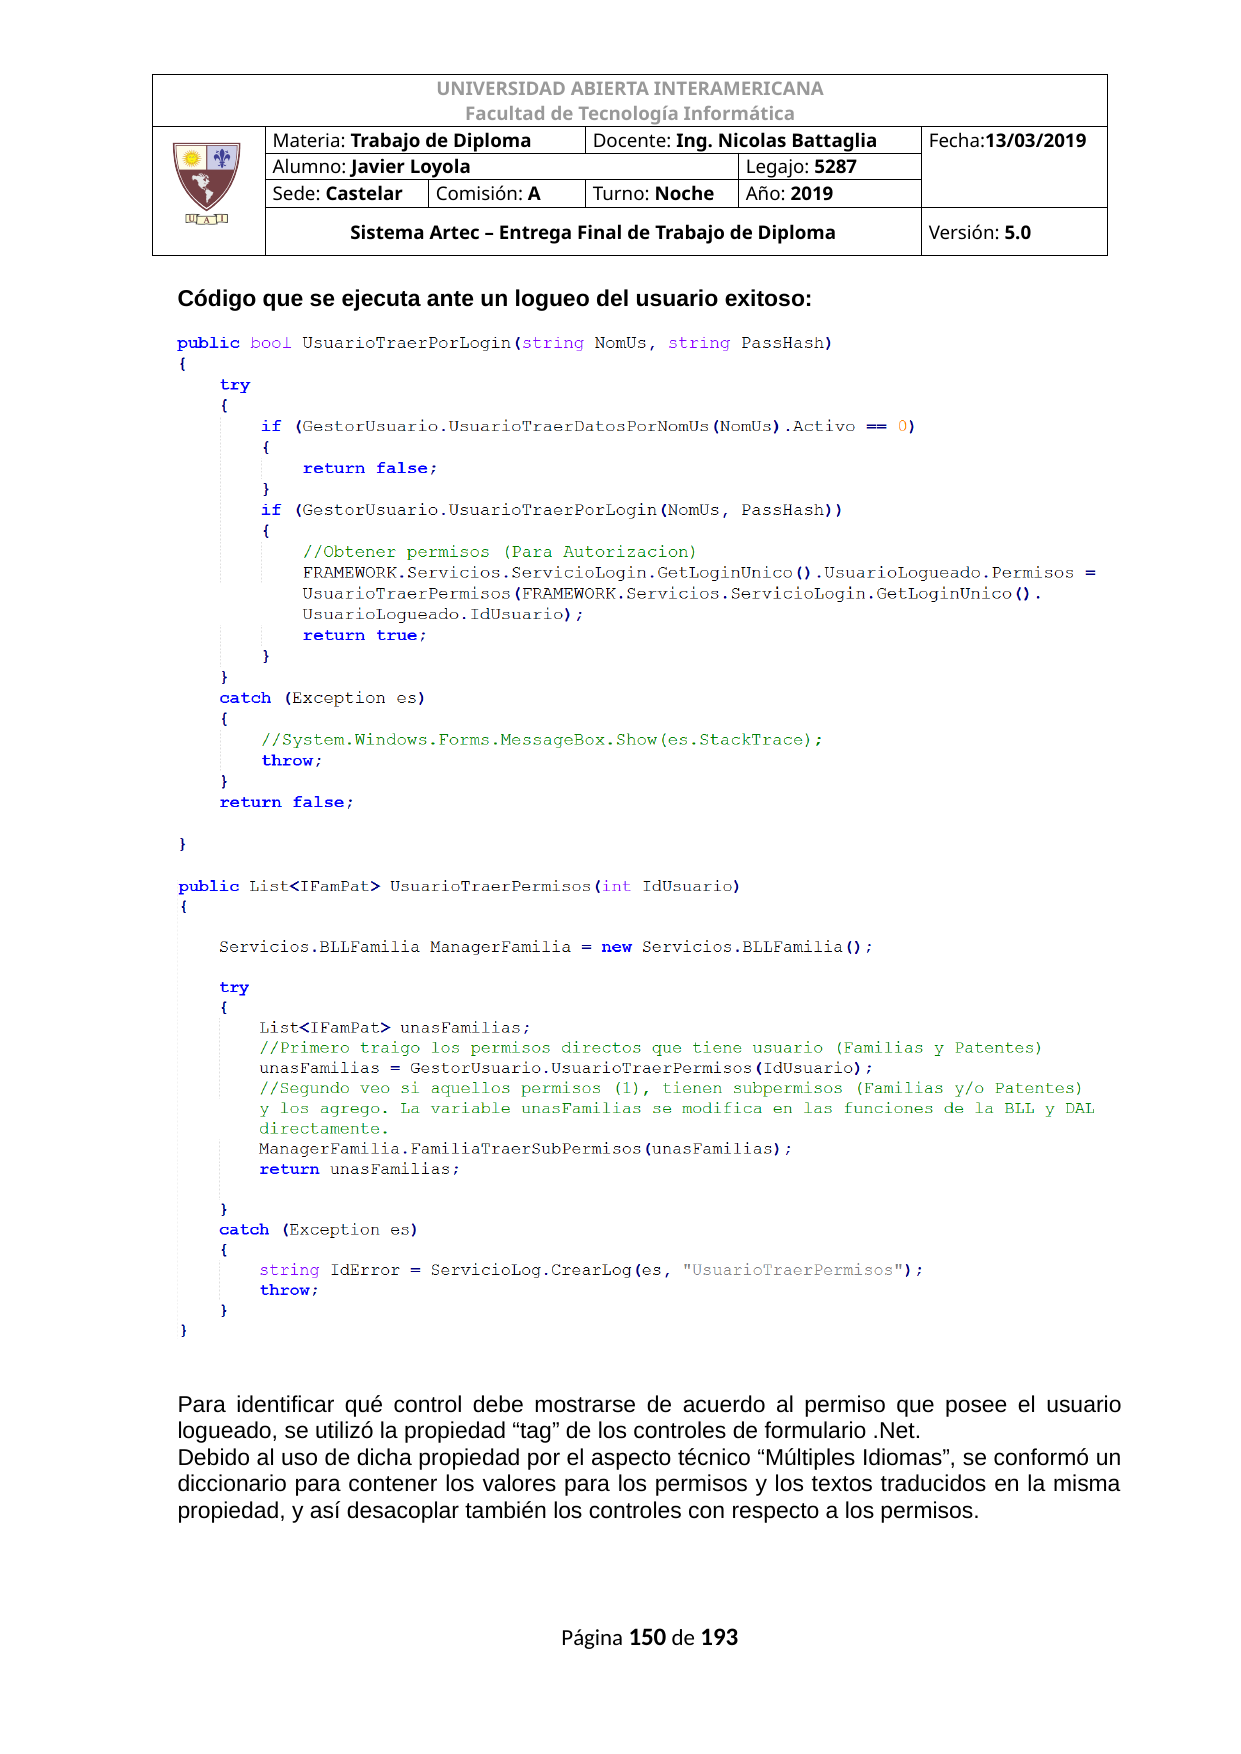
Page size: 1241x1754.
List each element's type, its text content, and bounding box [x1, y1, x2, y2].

text Debido al uso de dicha propiedad por el aspecto técnico “Múltiples Idiomas”, se conformó un diccionario para contener los valores para los permisos y los textos traducidos en la misma propiedad, y así desacoplar también los controles con respecto a los permisos. [177, 1444, 1122, 1523]
picture [177, 337, 1098, 855]
text Código que se ejecuta ante un logueo del usuario exitoso: [177, 284, 1122, 311]
picture [157, 136, 257, 228]
picture [177, 880, 1098, 1339]
text Para identificar qué control debe mostrarse de acuerdo al permiso que posee el usuario logueado, se utilizó la propiedad “tag” de los controles de formulario .Net. [177, 1391, 1122, 1444]
